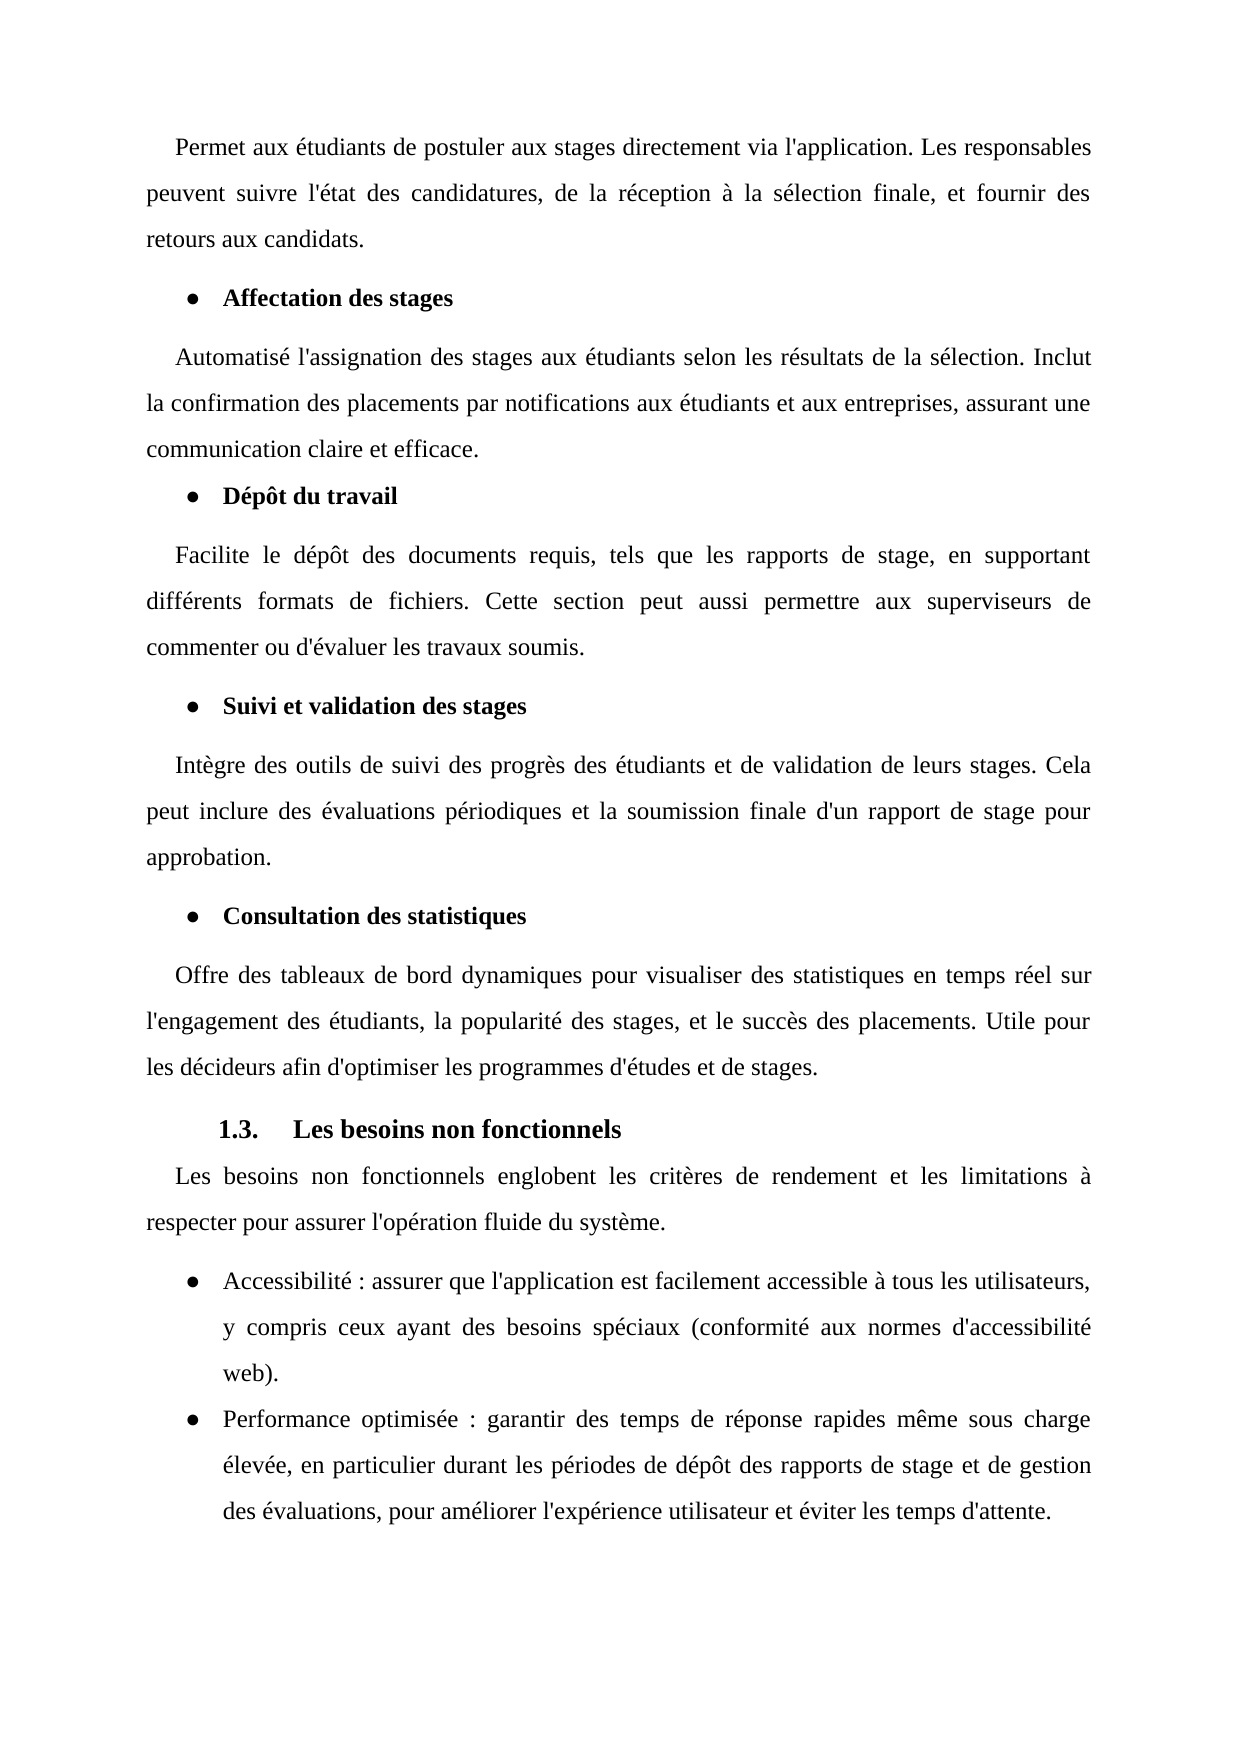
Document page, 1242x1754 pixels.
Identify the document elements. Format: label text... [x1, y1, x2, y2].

list Consultation des statistiques [185, 901, 1092, 929]
text Facilite le dépôt des documents requis, tels que les rapports de stage, en supportant différents formats de fichiers. Cette section peut aussi permettre aux superviseurs de commenter ou d'évaluer les travaux soumis. [146, 540, 1092, 661]
list Affectation des stages [185, 283, 1092, 312]
list Performance optimisée : garantir des temps de réponse rapides même sous charge élevée, en particulier durant les périodes de dépôt des rapports de stage et de gestion des évaluations, pour améliorer l'expérience utilisateur et éviter les temps d'attente. [185, 1404, 1092, 1525]
list Accessibilité : assurer que l'application est facilement accessible à tous les utilisateurs, y compris ceux ayant des besoins spéciaux (conformité aux normes d'accessibilité web). [185, 1266, 1092, 1387]
text Intègre des outils de suivi des progrès des étudiants et de validation de leurs stages. Cela peut inclure des évaluations périodiques et la soumission finale d'un rapport de stage pour approbation. [146, 750, 1092, 871]
list Dépôt du travail [185, 481, 1092, 510]
text Automatisé l'assignation des stages aux étudiants selon les résultats de la sélection. Inclut la confirmation des placements par notifications aux étudiants et aux entreprises, assurant une communication claire et efficace. [146, 342, 1092, 463]
text Permet aux étudiants de postuler aux stages directement via l'application. Les responsables peuvent suivre l'état des candidatures, de la réception à la sélection finale, et fournir des retours aux candidats. [146, 132, 1092, 253]
text 1.3. Les besoins non fonctionnels [148, 1113, 1092, 1144]
text Les besoins non fonctionnels englobent les critères de rendement et les limitations à respecter pour assurer l'opération fluide du système. [146, 1161, 1092, 1236]
list Suivi et validation des stages [185, 691, 1092, 720]
text Offre des tableaux de bord dynamiques pour visualiser des statistiques en temps réel sur l'engagement des étudiants, la popularité des stages, et le succès des placements. Utile pour les décideurs afin d'optimiser les programmes d'études et de stages. [146, 960, 1092, 1081]
